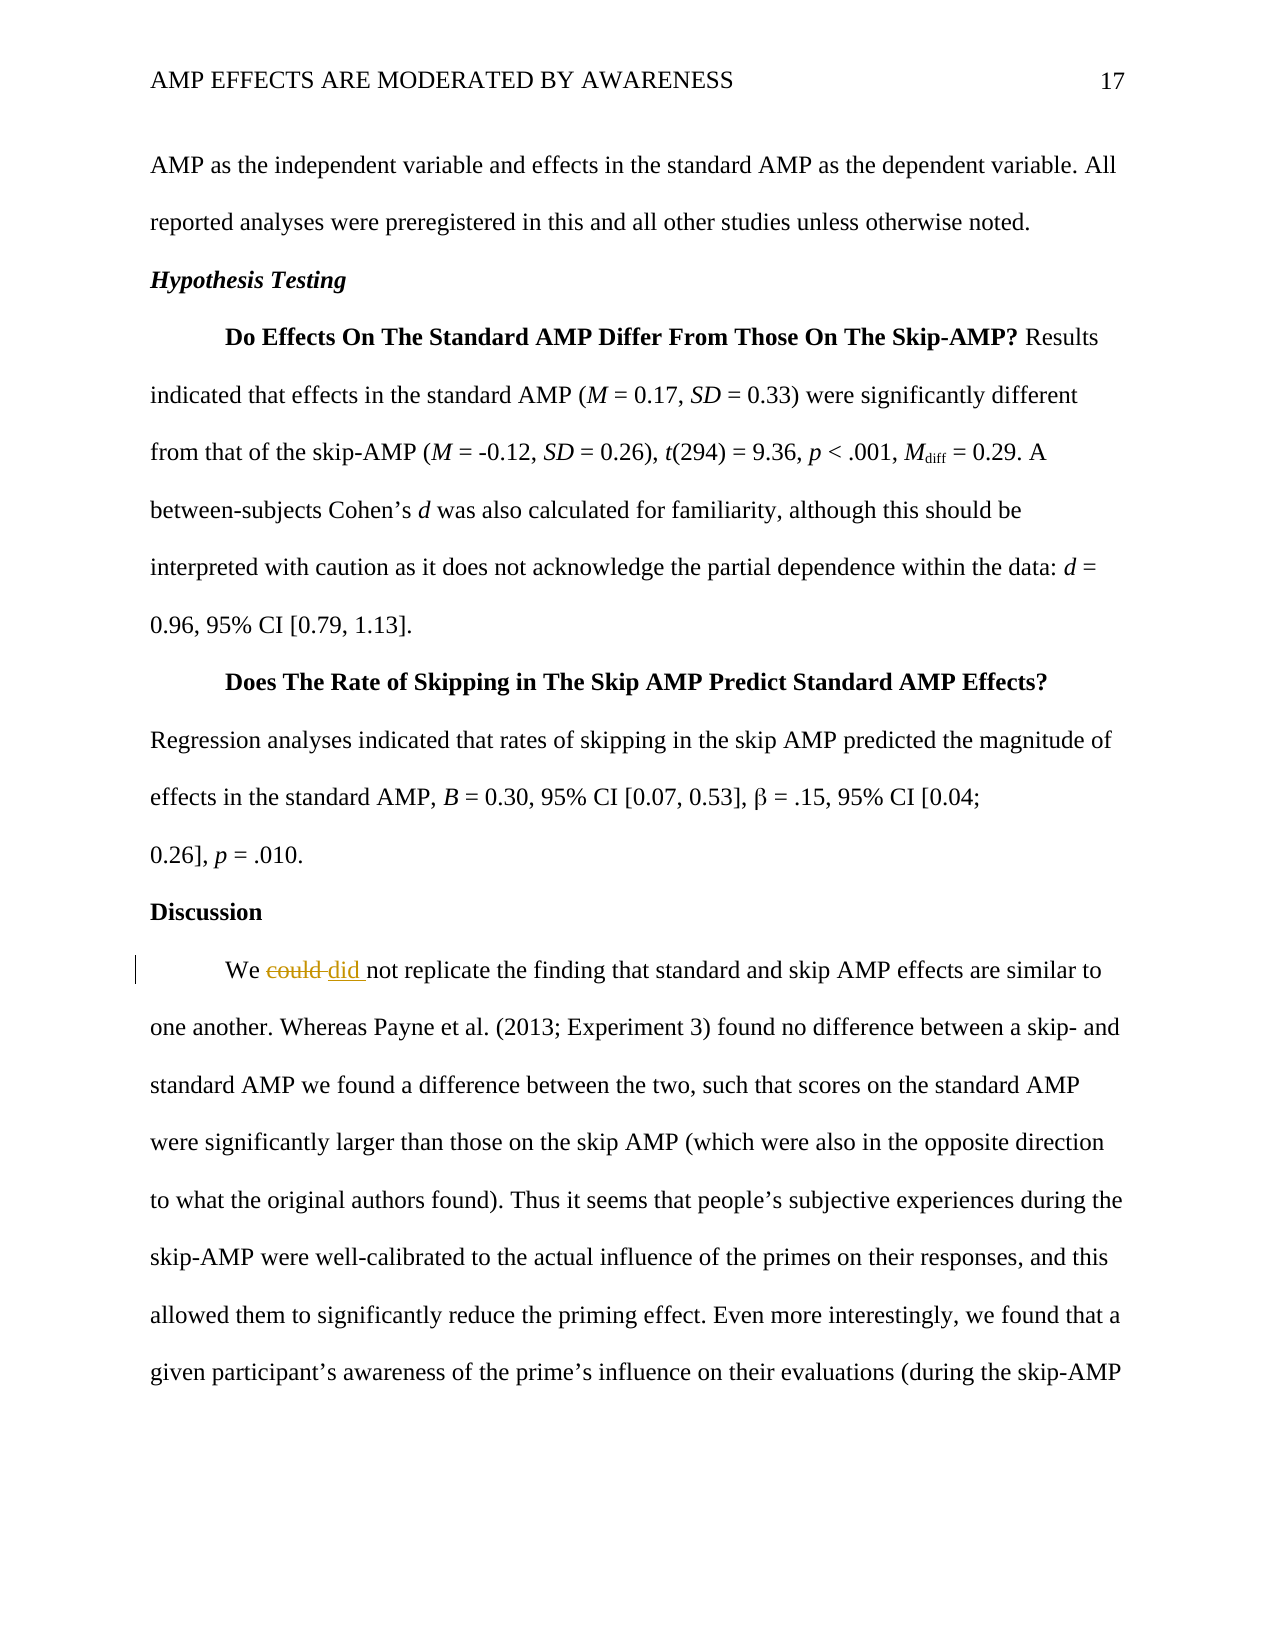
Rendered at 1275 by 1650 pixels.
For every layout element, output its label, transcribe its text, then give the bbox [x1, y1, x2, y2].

subtitle Discussion [150, 897, 1125, 926]
text Do Effects On The Standard AMP Differ From Those On The Skip-AMP? Results indicated that effects in the standard AMP (M = 0.17, SD = 0.33) were significantly different from that of the skip-AMP (M = -0.12, SD = 0.26), t(294) = 9.36, p < .001, Mdiff = 0.29. A between-subjects Cohen’s d was also calculated for familiarity, although this should be interpreted with caution as it does not acknowledge the partial dependence within the data: d = 0.96, 95% CI [0.79, 1.13]. [150, 322, 1125, 639]
text Does The Rate of Skipping in The Skip AMP Predict Standard AMP Effects? Regression analyses indicated that rates of skipping in the skip AMP predicted the magnitude of effects in the standard AMP, B = 0.30, 95% CI [0.07, 0.53],  = .15, 95% CI [0.04; 0.26], p = .010. [150, 667, 1125, 869]
subtitle Hypothesis Testing [150, 265, 1125, 294]
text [150, 955, 1125, 1386]
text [150, 150, 1125, 236]
